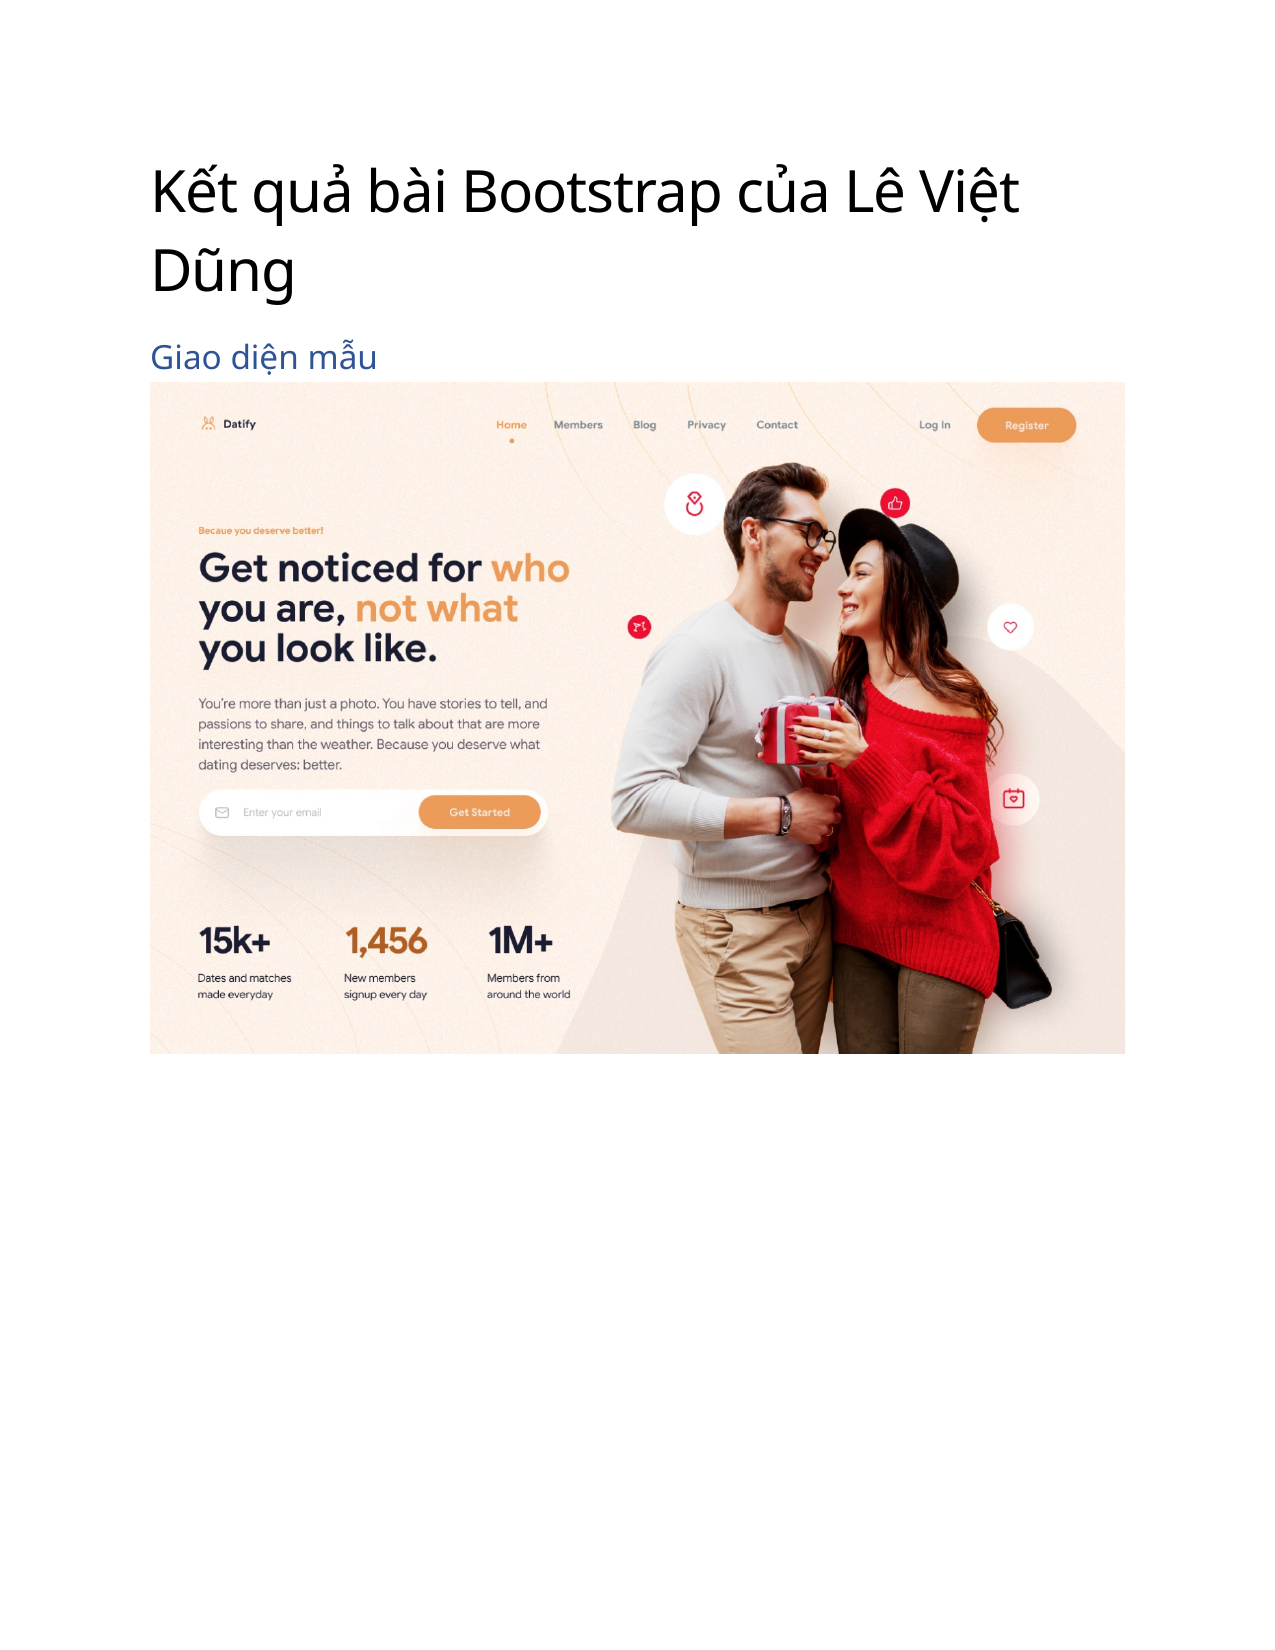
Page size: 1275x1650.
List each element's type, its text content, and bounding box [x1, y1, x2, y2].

subtitle Giao diện mẫu [150, 334, 1125, 379]
title Kết quả bài Bootstrap của Lê Việt Dũng [150, 150, 1125, 309]
picture [150, 382, 1125, 1054]
